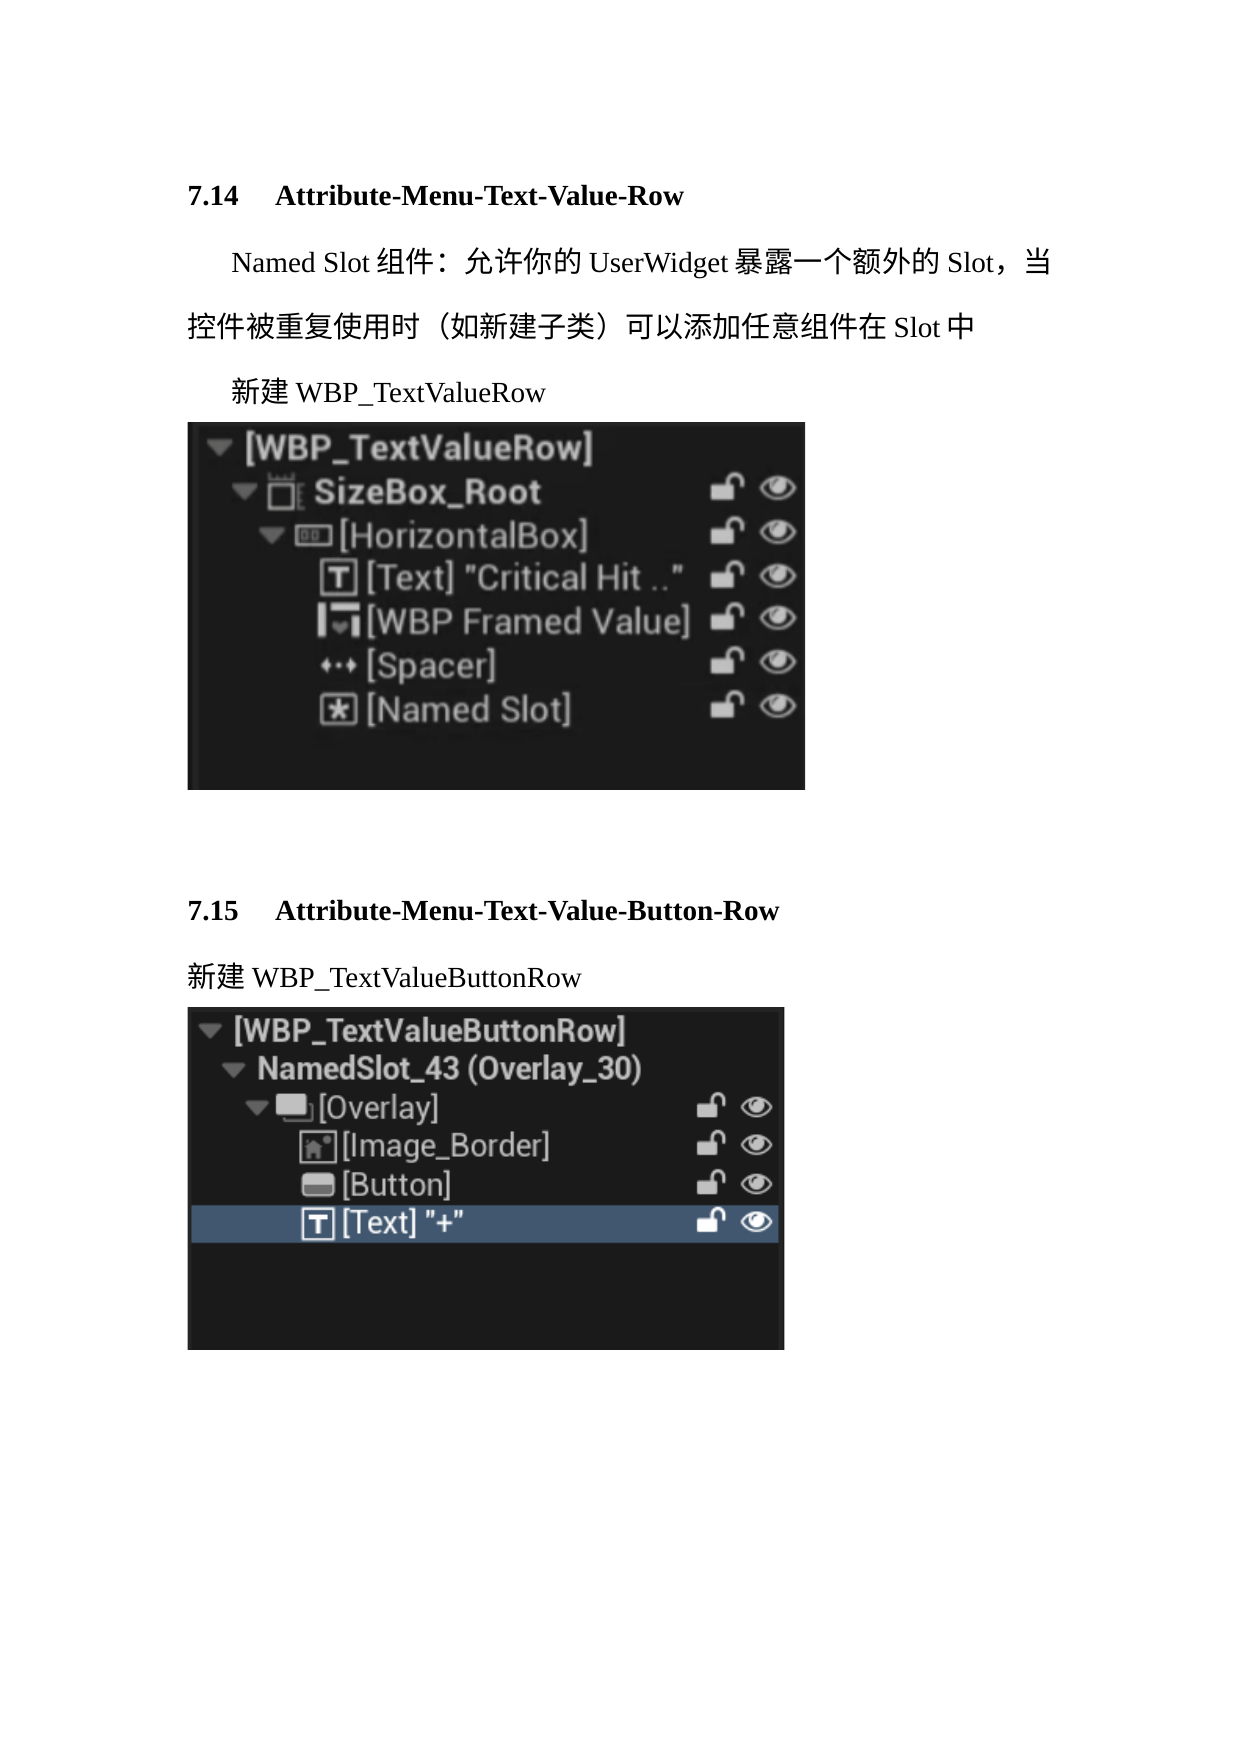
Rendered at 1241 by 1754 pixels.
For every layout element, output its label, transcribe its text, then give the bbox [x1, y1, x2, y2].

picture [187, 1007, 785, 1350]
list Attribute-Menu-Text-Value-Button-Row [187, 877, 1053, 942]
list Attribute-Menu-Text-Value-Row [187, 162, 1053, 227]
picture [187, 422, 806, 790]
text 新建WBP_TextValueRow [187, 357, 1053, 422]
text Named Slot组件：允许你的UserWidget暴露一个额外的Slot，当控件被重复使用时（如新建子类）可以添加任意组件在Slot中 [187, 227, 1053, 357]
text 新建WBP_TextValueButtonRow [187, 942, 1053, 1007]
